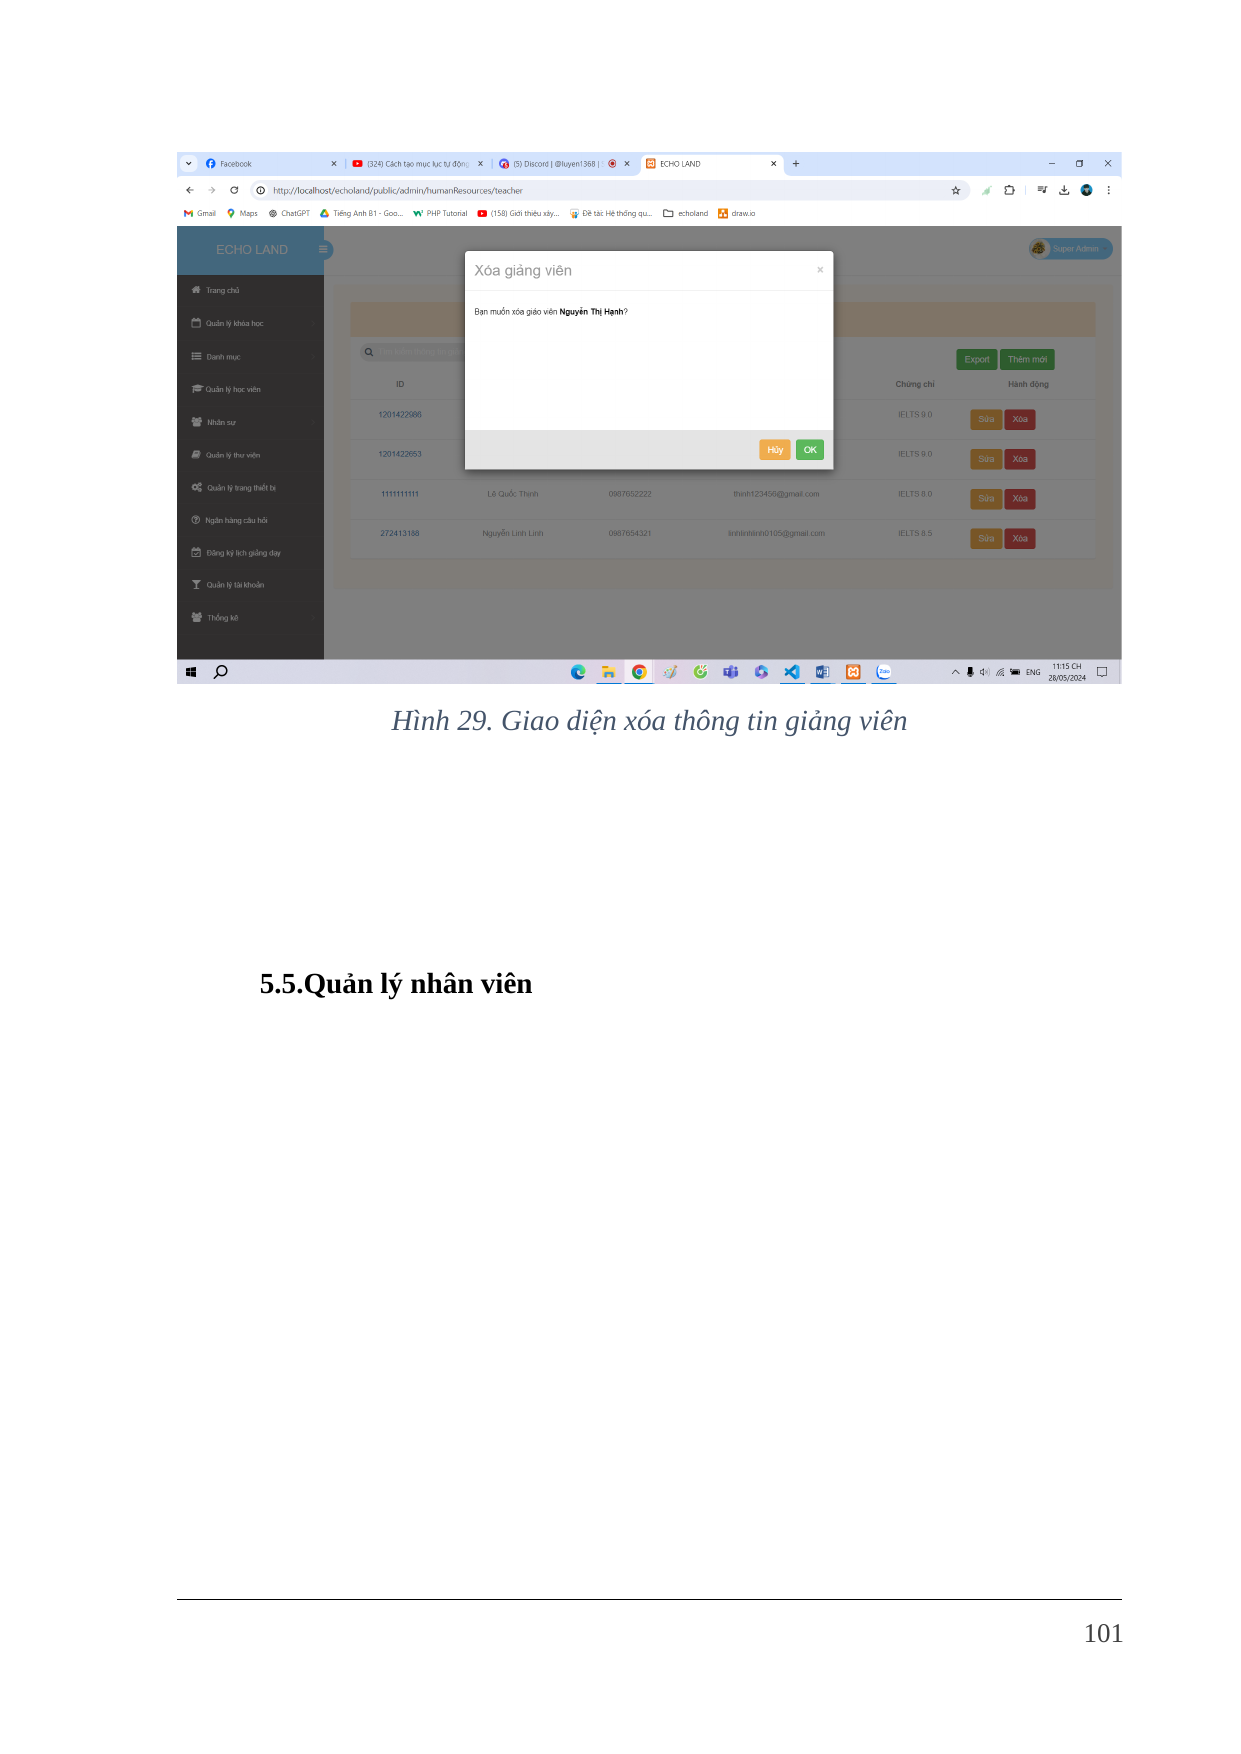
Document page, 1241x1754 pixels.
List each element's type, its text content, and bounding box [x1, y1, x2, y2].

subtitle 5.5.Quản lý nhân viên [259, 966, 1122, 999]
picture [177, 152, 1122, 684]
text Hình 29. Giao diện xóa thông tin giảng viên [177, 703, 1122, 736]
